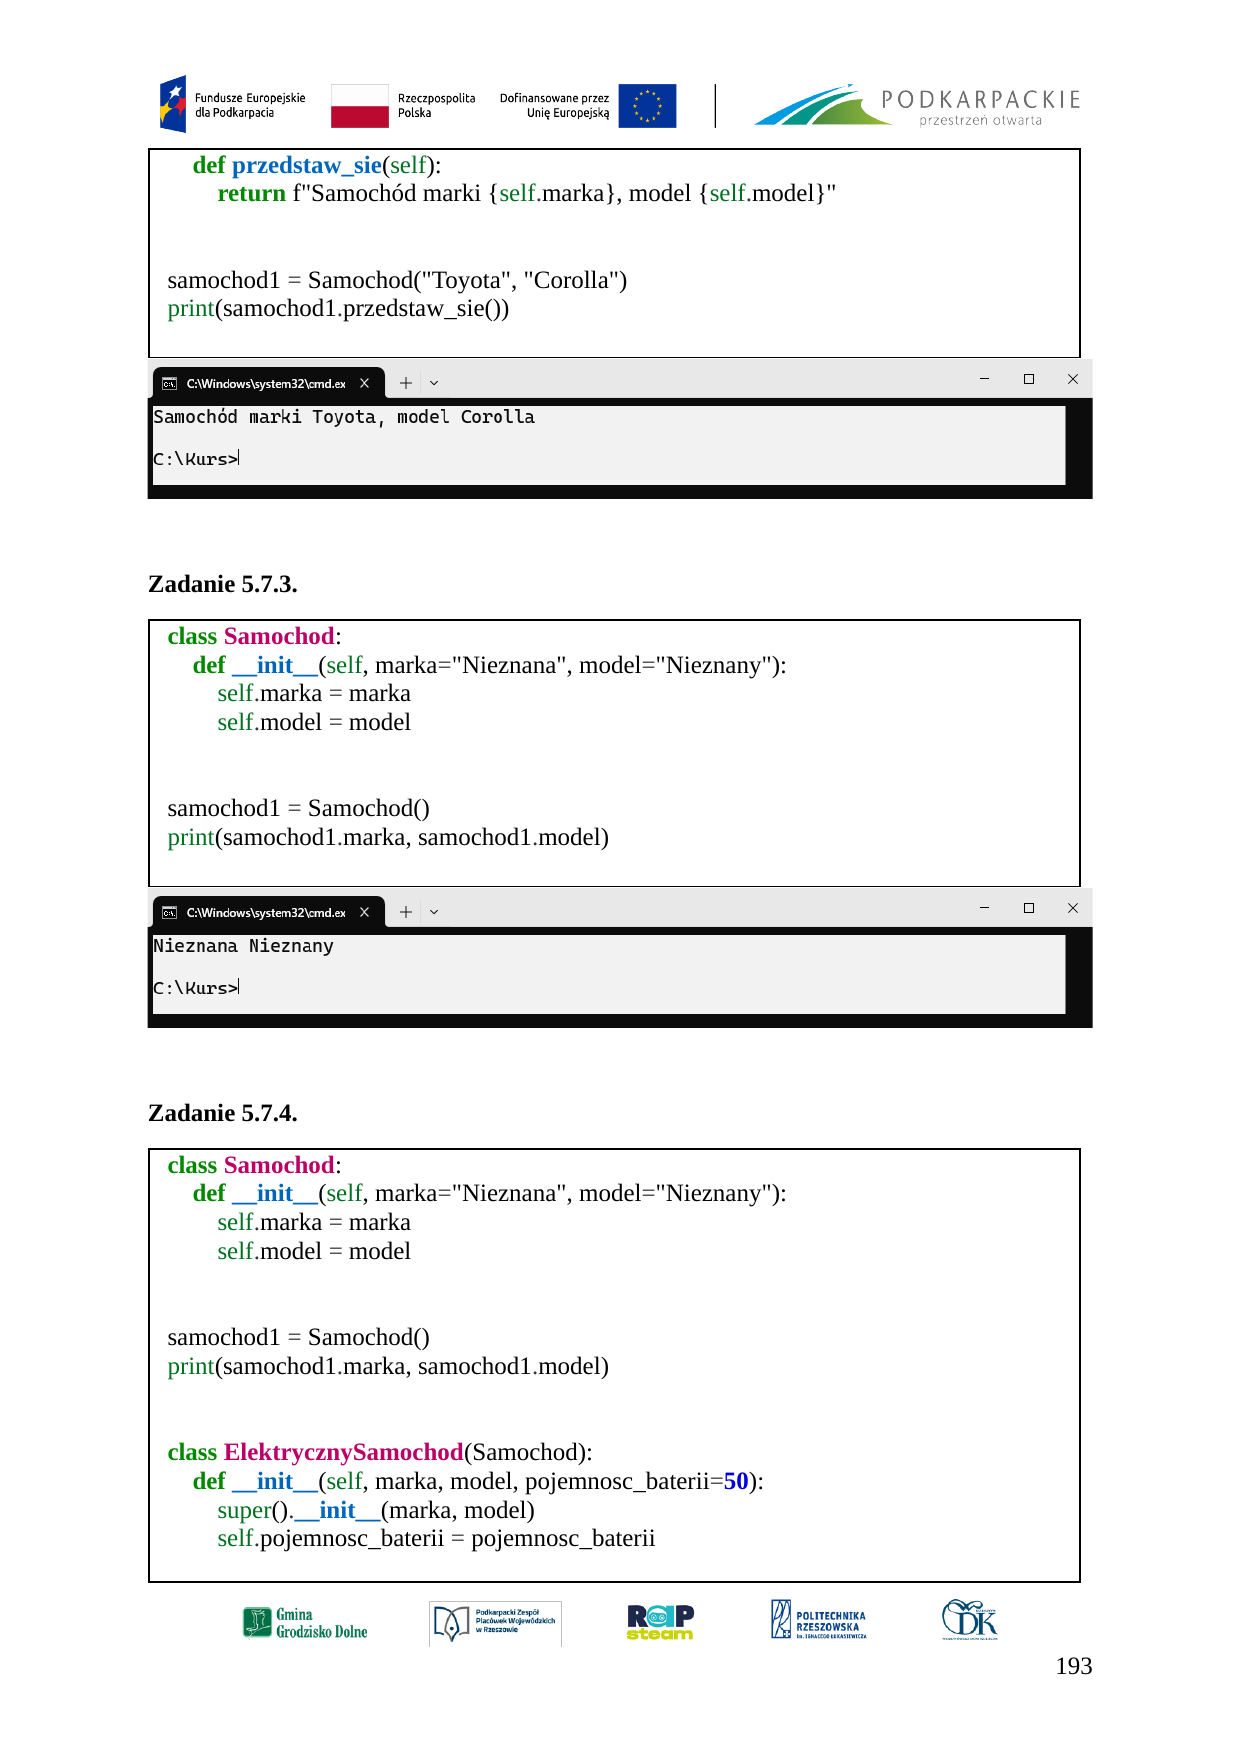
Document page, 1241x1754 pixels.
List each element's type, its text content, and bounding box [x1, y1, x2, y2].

picture [147, 358, 1093, 499]
picture [147, 60, 1093, 148]
table_header [150, 150, 1079, 357]
table_header [150, 621, 1079, 886]
text Zadanie 5.7.4. [148, 1098, 1092, 1127]
text Zadanie 5.7.3. [148, 569, 1092, 598]
picture [242, 1585, 998, 1652]
picture [147, 887, 1093, 1028]
table_header [150, 1150, 1079, 1581]
